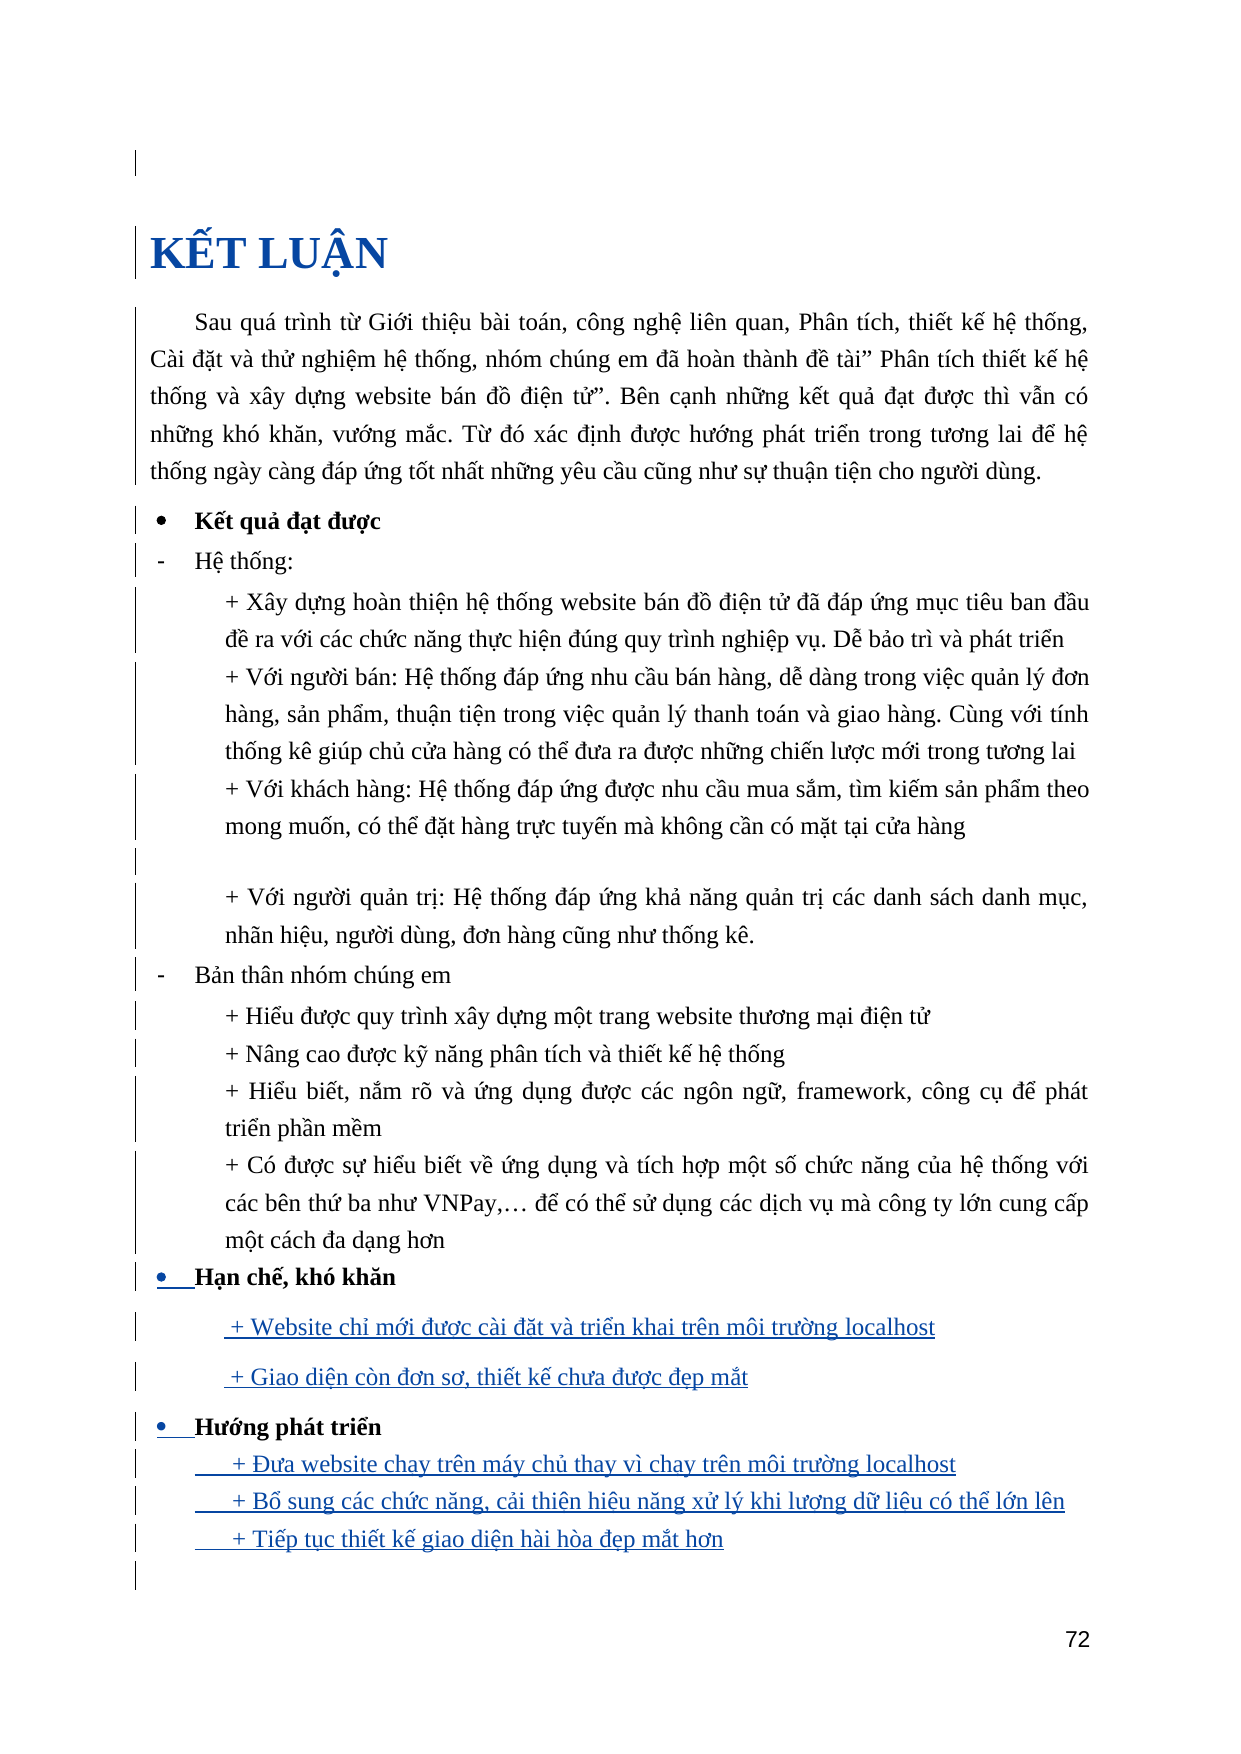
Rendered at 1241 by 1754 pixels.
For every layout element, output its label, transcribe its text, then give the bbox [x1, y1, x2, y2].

list Hướng phát triển [157, 1412, 1090, 1441]
list + Hiểu biết, nắm rõ và ứng dụng được các ngôn ngữ, framework, công cụ để phát triển phần mềm [225, 1076, 1090, 1142]
text Sau quá trình từ Giới thiệu bài toán, công nghệ liên quan, Phân tích, thiết kế hệ thống, Cài đặt và thử nghiệm hệ thống, nhóm chúng em đã hoàn thành đề tài” Phân tích thiết kế hệ thống và xây dựng website bán đồ điện tử”. Bên cạnh những kết quả đạt được thì vẫn có những khó khăn, vướng mắc. Từ đó xác định được hướng phát triển trong tương lai để hệ thống ngày càng đáp ứng tốt nhất những yêu cầu cũng như sự thuận tiện cho người dùng. [150, 307, 1090, 485]
list + Xây dựng hoàn thiện hệ thống website bán đồ điện tử đã đáp ứng mục tiêu ban đầu đề ra với các chức năng thực hiện đúng quy trình nghiệp vụ. Dễ bảo trì và phát triển [225, 587, 1090, 653]
list Bản thân nhóm chúng em [157, 957, 1090, 991]
list + Với khách hàng: Hệ thống đáp ứng được nhu cầu mua sắm, tìm kiếm sản phẩm theo mong muốn, có thể đặt hàng trực tuyến mà không cần có mặt tại cửa hàng [225, 774, 1090, 840]
list + Với người bán: Hệ thống đáp ứng nhu cầu bán hàng, dễ dàng trong việc quản lý đơn hàng, sản phẩm, thuận tiện trong việc quản lý thanh toán và giao hàng. Cùng với tính thống kê giúp chủ cửa hàng có thể đưa ra được những chiến lược mới trong tương lai [225, 662, 1090, 765]
list Hệ thống: [157, 543, 1090, 577]
list + Với người quản trị: Hệ thống đáp ứng khả năng quản trị các danh sách danh mục, nhãn hiệu, người dùng, đơn hàng cũng như thống kê. [225, 882, 1090, 948]
list + Có được sự hiểu biết về ứng dụng và tích hợp một số chức năng của hệ thống với các bên thứ ba như VNPay,… để có thể sử dụng các dịch vụ mà công ty lớn cung cấp một cách đa dạng hơn [225, 1151, 1090, 1254]
list Kết quả đạt được [157, 506, 1090, 534]
list + Hiểu được quy trình xây dựng một trang website thương mại điện tử [225, 1001, 1090, 1030]
list + Nâng cao được kỹ năng phân tích và thiết kế hệ thống [225, 1039, 1090, 1067]
subtitle KẾT LUẬN [150, 226, 1090, 278]
list Hạn chế, khó khăn [157, 1262, 1090, 1291]
